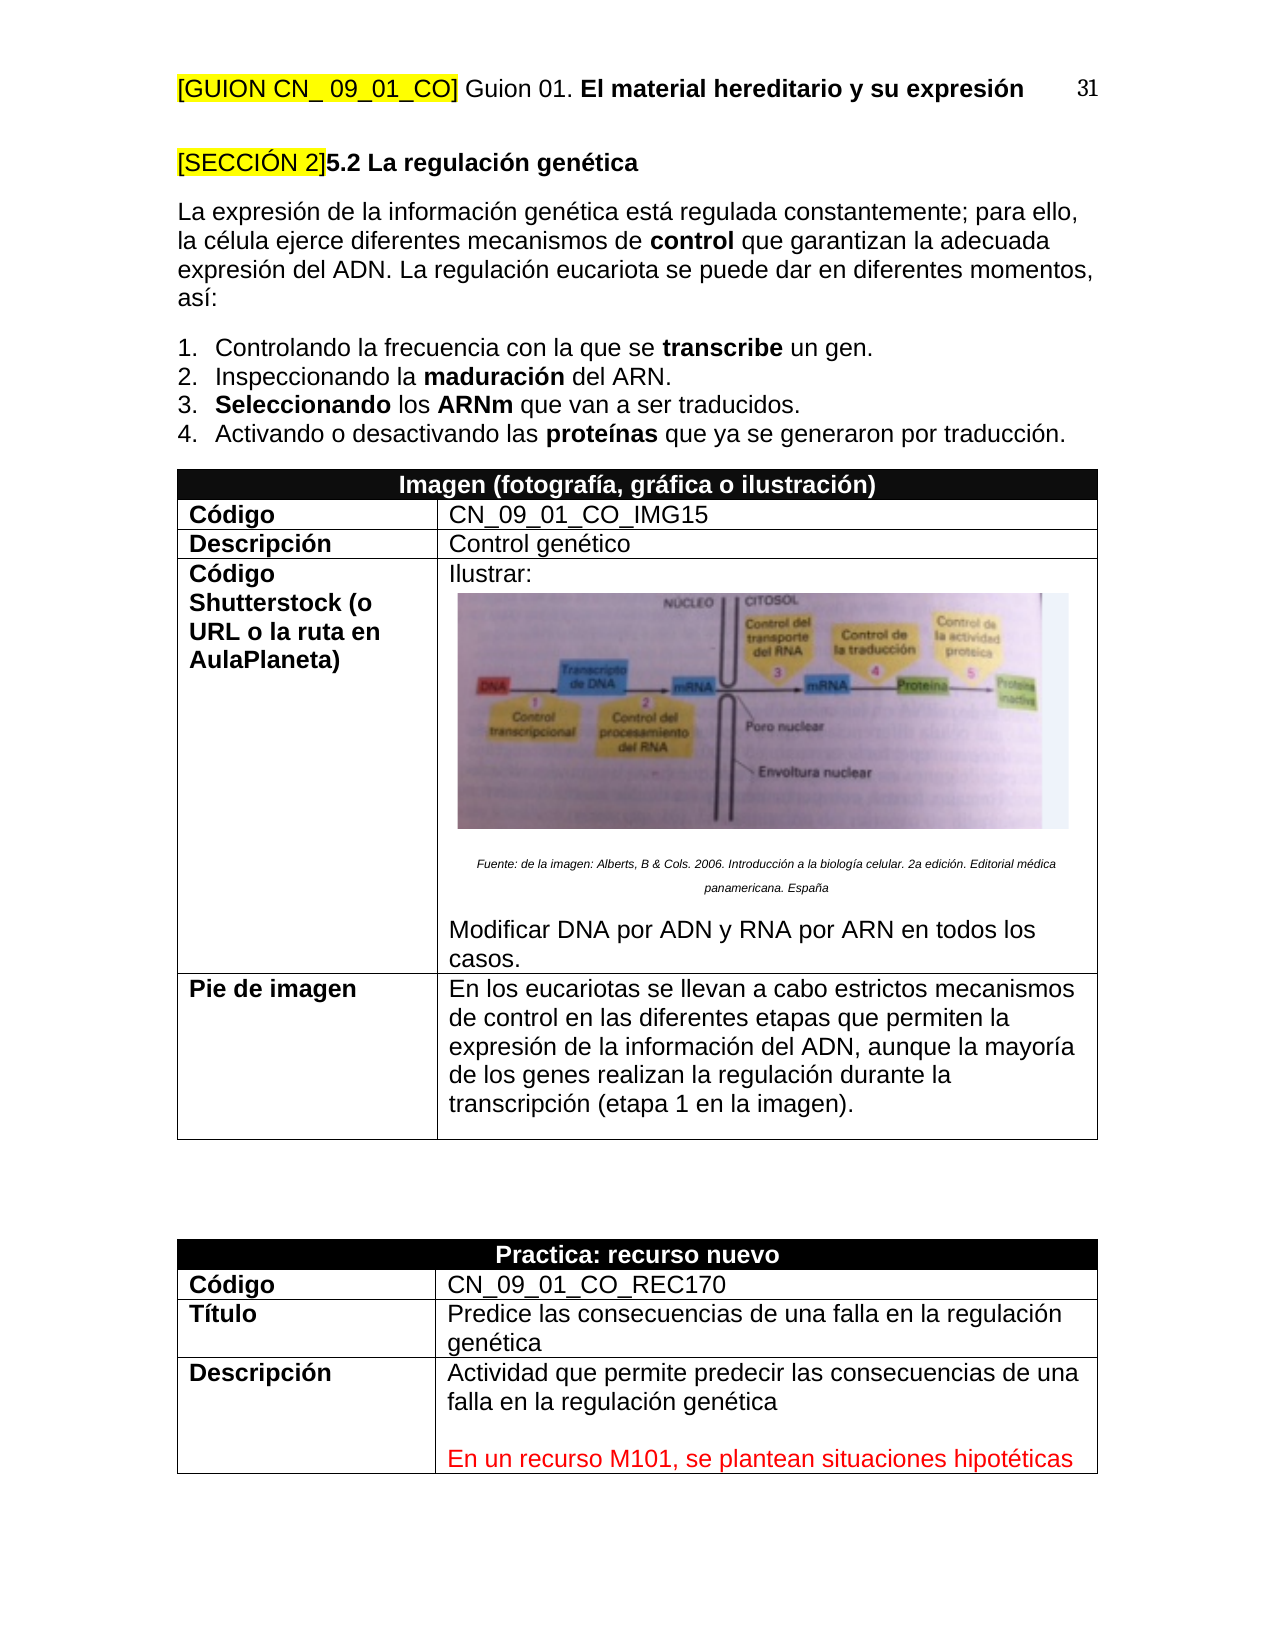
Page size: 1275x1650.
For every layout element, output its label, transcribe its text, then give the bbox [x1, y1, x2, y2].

table_cell Código Shutterstock (o URL o la ruta en AulaPlaneta) [178, 559, 437, 973]
table_cell CN_09_01_CO_REC170 [436, 1270, 1097, 1298]
list Inspeccionando la maduración del ARN. [177, 362, 1098, 391]
picture [457, 593, 1069, 829]
list Controlando la frecuencia con la que se transcribe un gen. [177, 333, 1098, 362]
table_cell CN_09_01_CO_IMG15 [438, 500, 1097, 528]
list Activando o desactivando las proteínas que ya se generaron por traducción. [177, 419, 1098, 448]
table_header Practica: recurso nuevo [178, 1240, 1097, 1269]
list Seleccionando los ARNm que van a ser traducidos. [177, 391, 1098, 419]
table_cell Descripción [178, 1358, 435, 1473]
table_header Imagen (fotografía, gráfica o ilustración) [178, 470, 1097, 499]
table_cell Descripción [178, 530, 437, 558]
table_cell Código [178, 1270, 435, 1298]
table_cell Predice las consecuencias de una falla en la regulación genética [436, 1300, 1097, 1357]
table_cell Pie de imagen [178, 974, 437, 1139]
table_cell Control genético [438, 530, 1097, 558]
table_cell Ilustrar: Fuente: de la imagen: Alberts, B & Cols. 2006. Introducción a la biología celular. 2a edición. Editorial médica panamericana. España Modificar DNA por ADN y RNA por ARN en todos los casos. [438, 559, 1097, 973]
table_cell En los eucariotas se llevan a cabo estrictos mecanismos de control en las diferentes etapas que permiten la expresión de la información del ADN, aunque la mayoría de los genes realizan la regulación durante la transcripción (etapa 1 en la imagen). [438, 974, 1097, 1139]
table_cell Título [178, 1300, 435, 1357]
text La expresión de la información genética está regulada constantemente; para ello, la célula ejerce diferentes mecanismos de control que garantizan la adecuada expresión del ADN. La regulación eucariota se puede dar en diferentes momentos, así: [177, 197, 1098, 312]
text [SECCIÓN 2]5.2 La regulación genética [326, 148, 1098, 176]
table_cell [436, 1358, 1097, 1473]
table_cell Código [178, 500, 437, 528]
